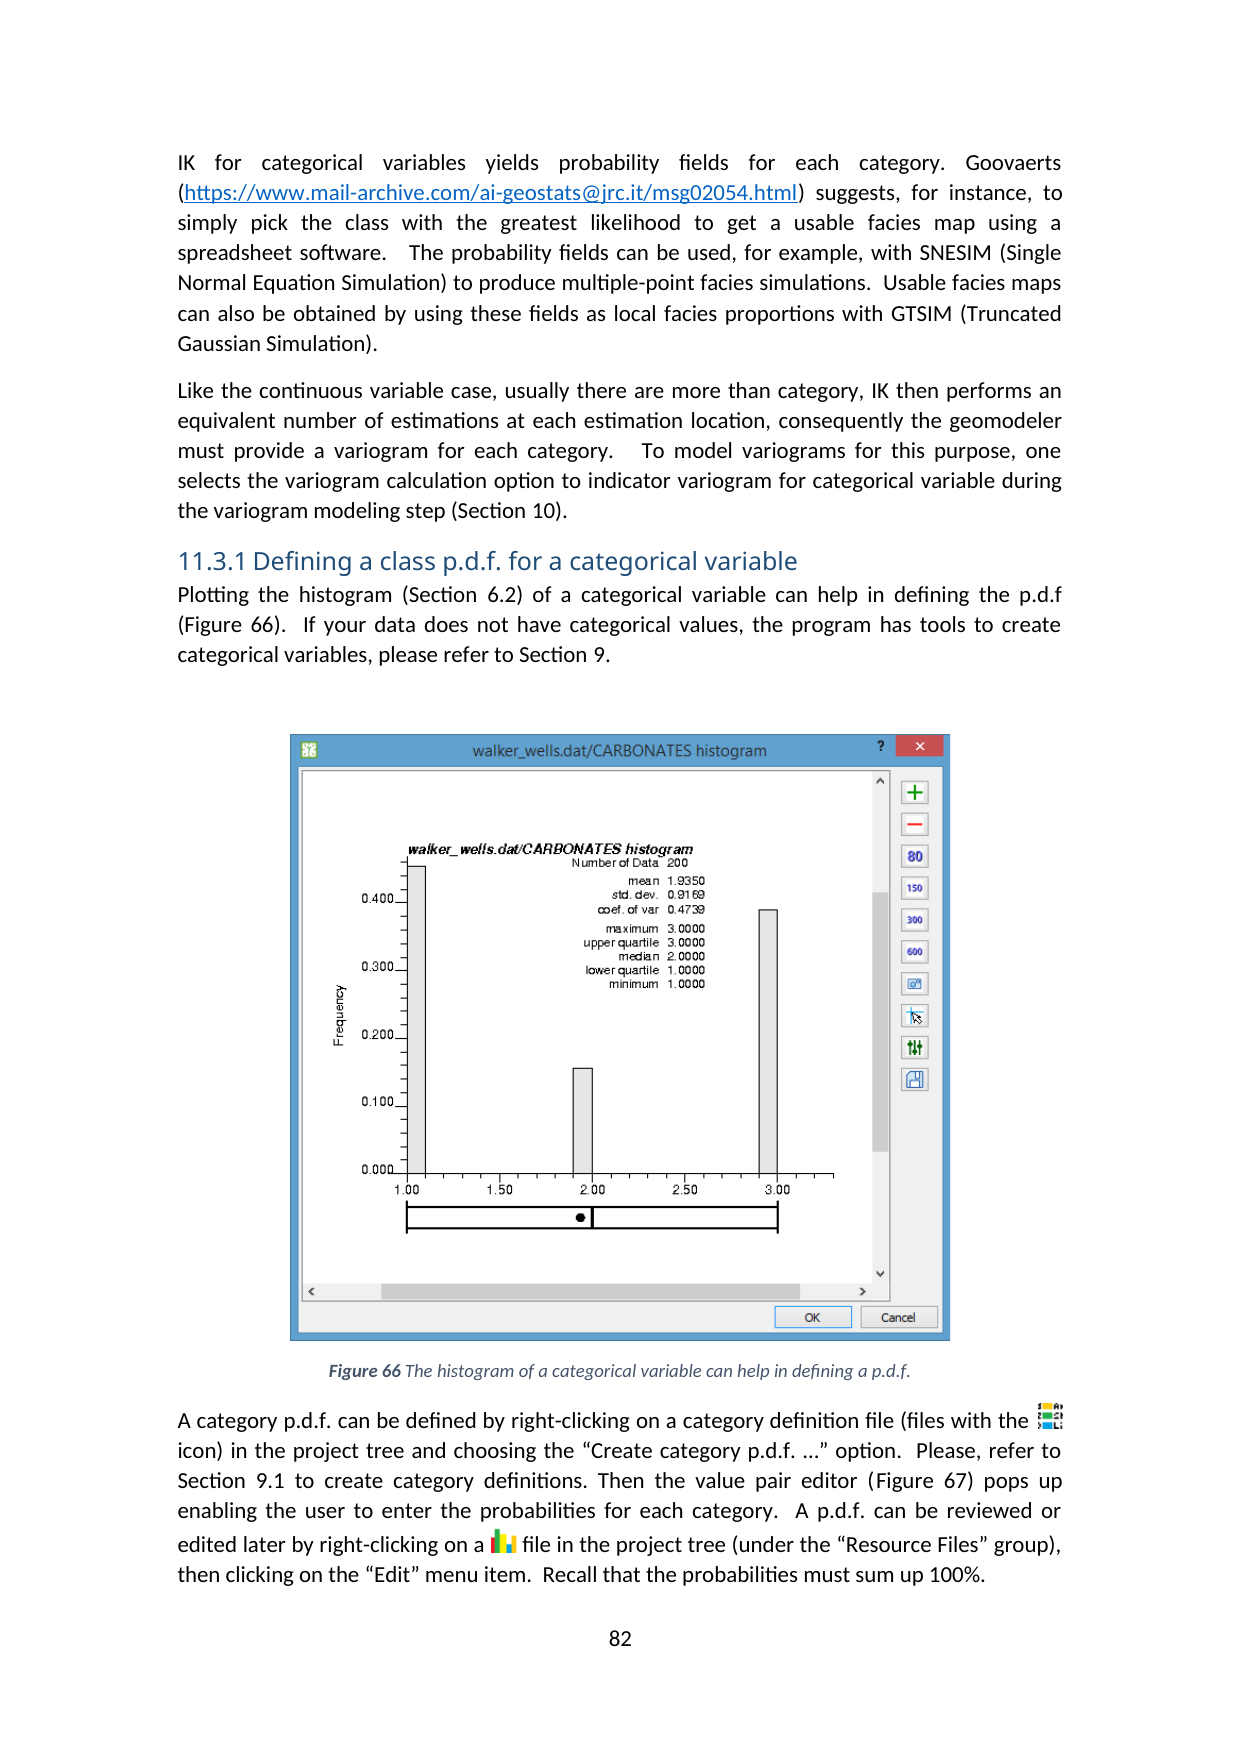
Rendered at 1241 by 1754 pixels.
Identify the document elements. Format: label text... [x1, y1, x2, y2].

picture [290, 734, 951, 1341]
text Plotting the histogram (Section 6.2) of a categorical variable can help in defining the p.d.f (Figure 63). If your data does not have categorical values, the program has tools to create categorical variables, please refer to Section 9. [177, 580, 1063, 669]
text Like the continuous variable case, usually there are more than category, IK then performs an equivalent number of estimations at each estimation location, consequently the geomodeler must provide a variogram for each category. To model variograms for this purpose, one selects the variogram calculation option to indicator variogram for categorical variable during the variogram modeling step (Section 10). [177, 376, 1063, 524]
text Figure 66 The histogram of a categorical variable can help in defining a p.d.f. [177, 1359, 1063, 1382]
text IK for categorical variables yields probability fields for each category. Goovaerts (https://www.mail-archive.com/ai-geostats@jrc.it/msg02054.html) suggests, for instance, to simply pick the class with the greatest likelihood to get a usable facies map using a spreadsheet software. The probability fields can be used, for example, with SNESIM (Single Normal Equation Simulation) to produce multiple-point facies simulations. Usable facies maps can also be obtained by using these fields as local facies proportions with GTSIM (Truncated Gaussian Simulation). [177, 148, 1063, 357]
subtitle Defining a class p.d.f. for a categorical variable [177, 543, 1063, 577]
text A category p.d.f. can be defined by right-clicking on a category definition file (files with the icon) in the project tree and choosing the “Create category p.d.f. …” option. Please, refer to Section 9.1 to create category definitions. Then the value pair editor (Figure 64) pops up enabling the user to enter the probabilities for each category. A p.d.f. can be reviewed or edited later by right-clicking on a file in the project tree (under the “Resource Files” group), then clicking on the “Edit” menu item. Recall that the probabilities must sum up 100%. [177, 1403, 1063, 1588]
picture [491, 1526, 517, 1553]
picture [1038, 1403, 1063, 1429]
